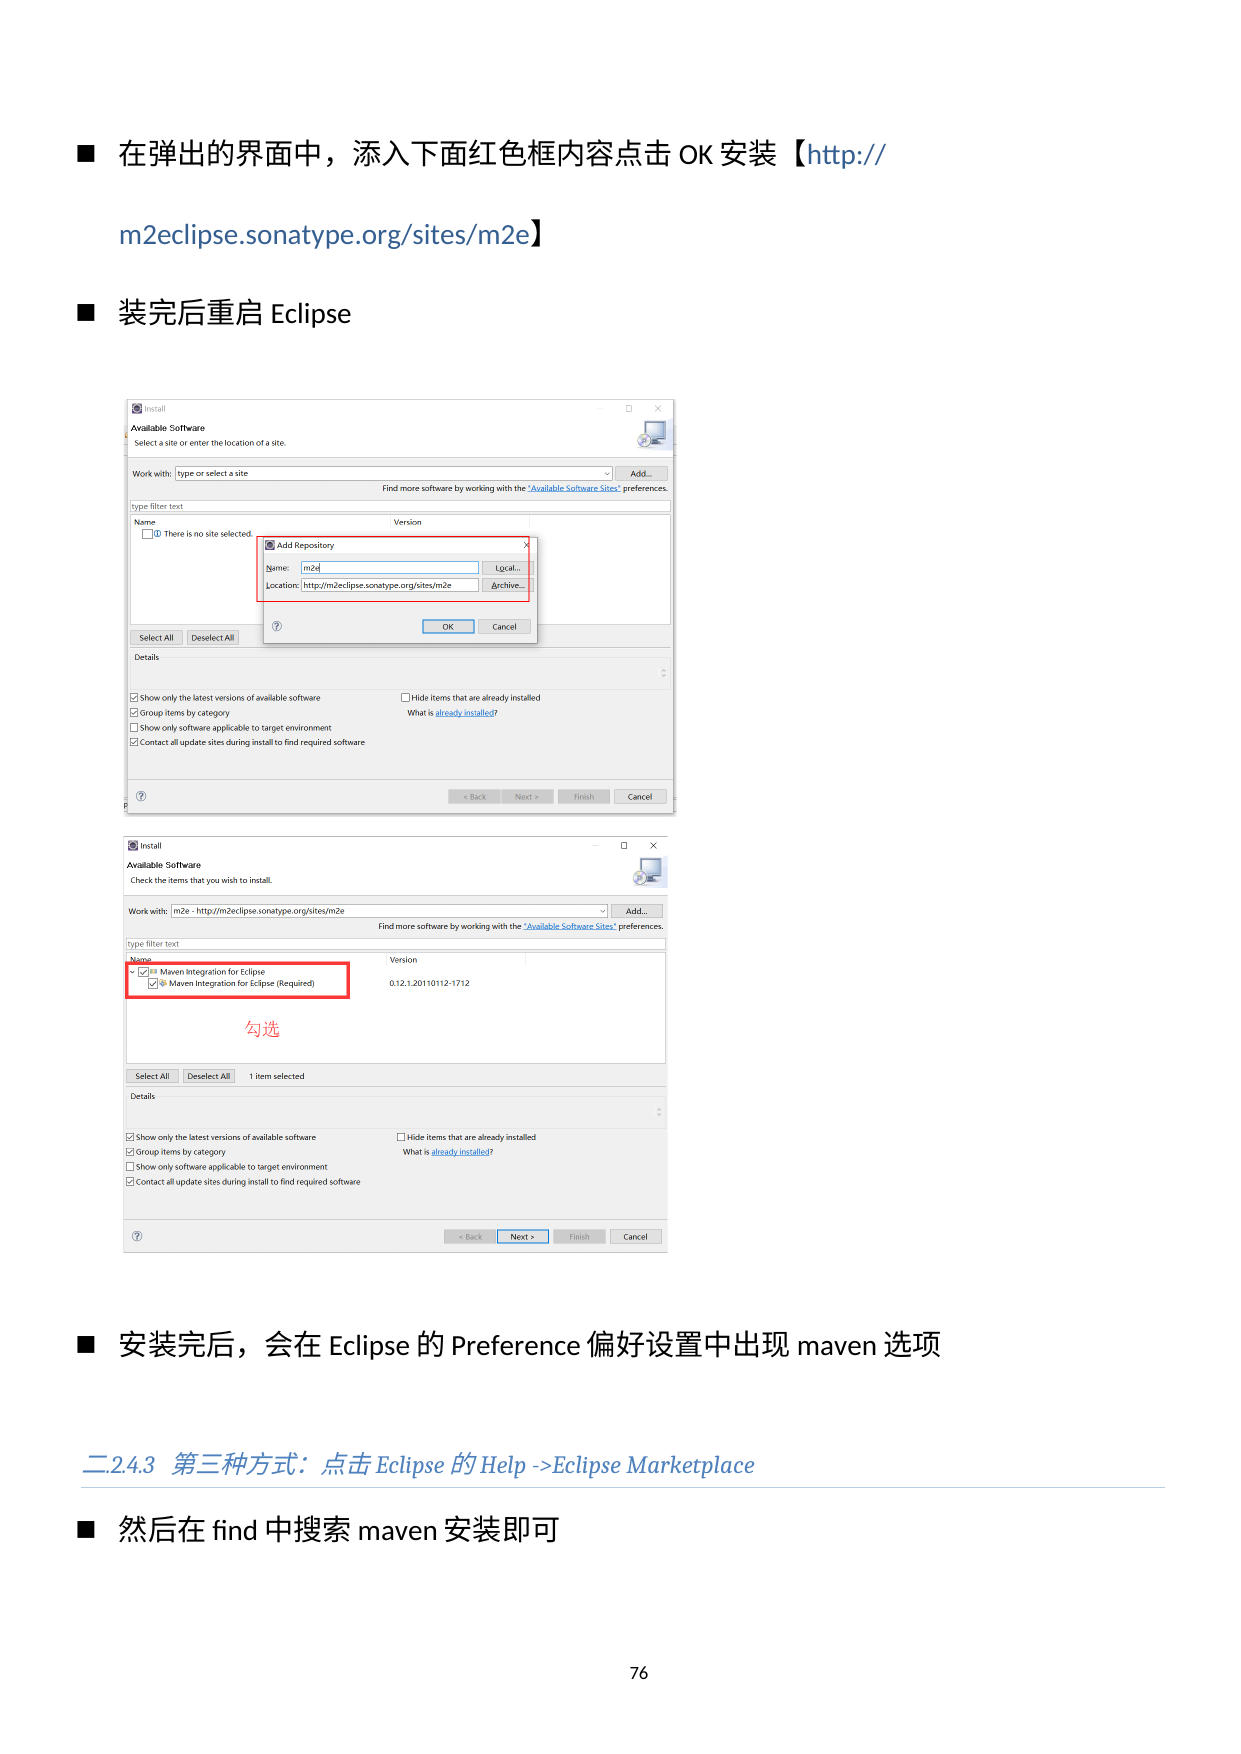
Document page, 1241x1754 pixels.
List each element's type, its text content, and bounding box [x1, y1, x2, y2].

list 在弹出的界面中，添入下面红色框内容点击OK安装【http://m2eclipse.sonatype.org/sites/m2e】 [75, 112, 1165, 271]
picture [123, 836, 668, 1253]
list 然后在find中搜索maven安装即可 [75, 1488, 1165, 1567]
list 装完后重启Eclipse [75, 271, 1165, 350]
table_header [75, 390, 648, 827]
table_cell [75, 827, 648, 1263]
picture [123, 399, 677, 817]
subtitle 第三种方式：点击Eclipse的Help ->Eclipse Marketplace [81, 1443, 1165, 1487]
list 安装完后，会在Eclipse的Preference偏好设置中出现maven选项 [75, 1303, 1165, 1382]
